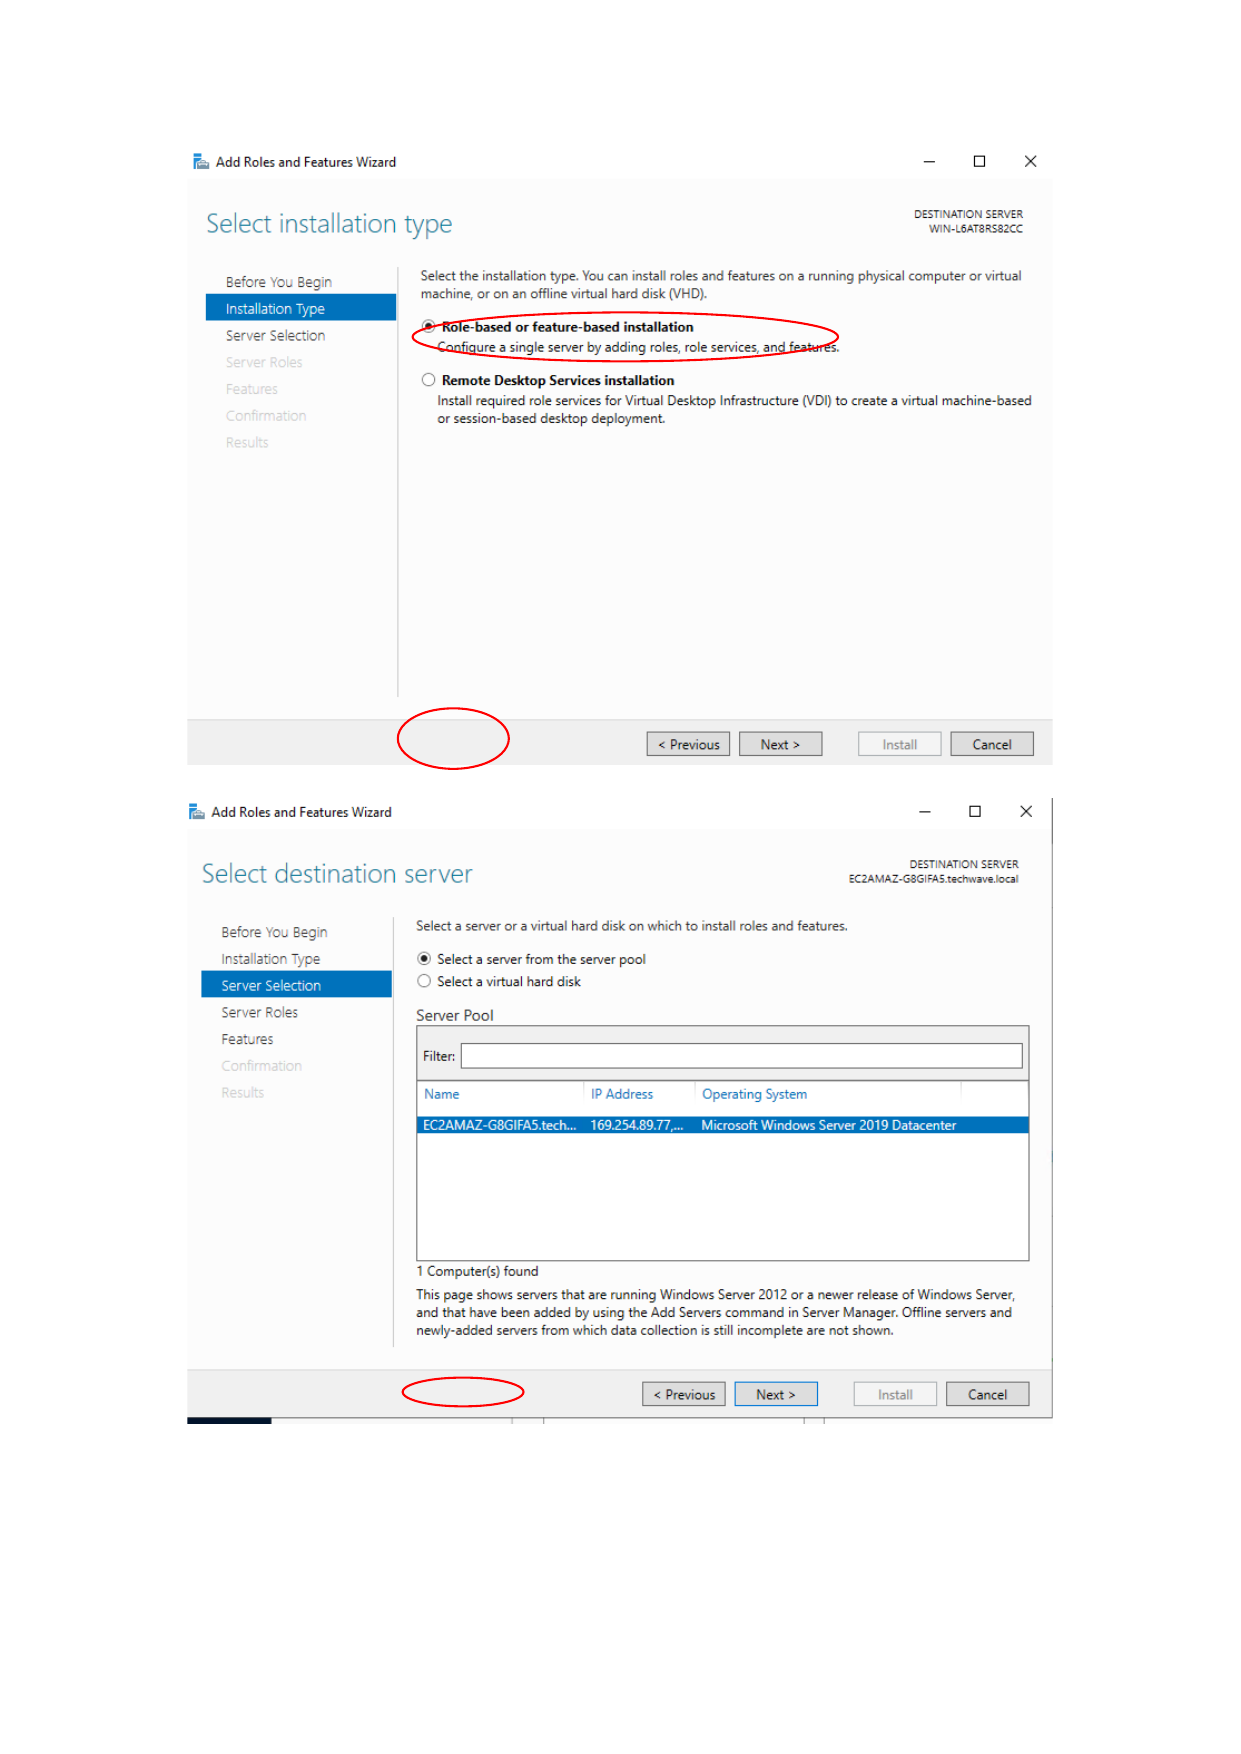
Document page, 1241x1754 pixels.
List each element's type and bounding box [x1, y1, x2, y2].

picture [187, 150, 1053, 765]
picture [187, 798, 1053, 1424]
picture [399, 710, 507, 765]
